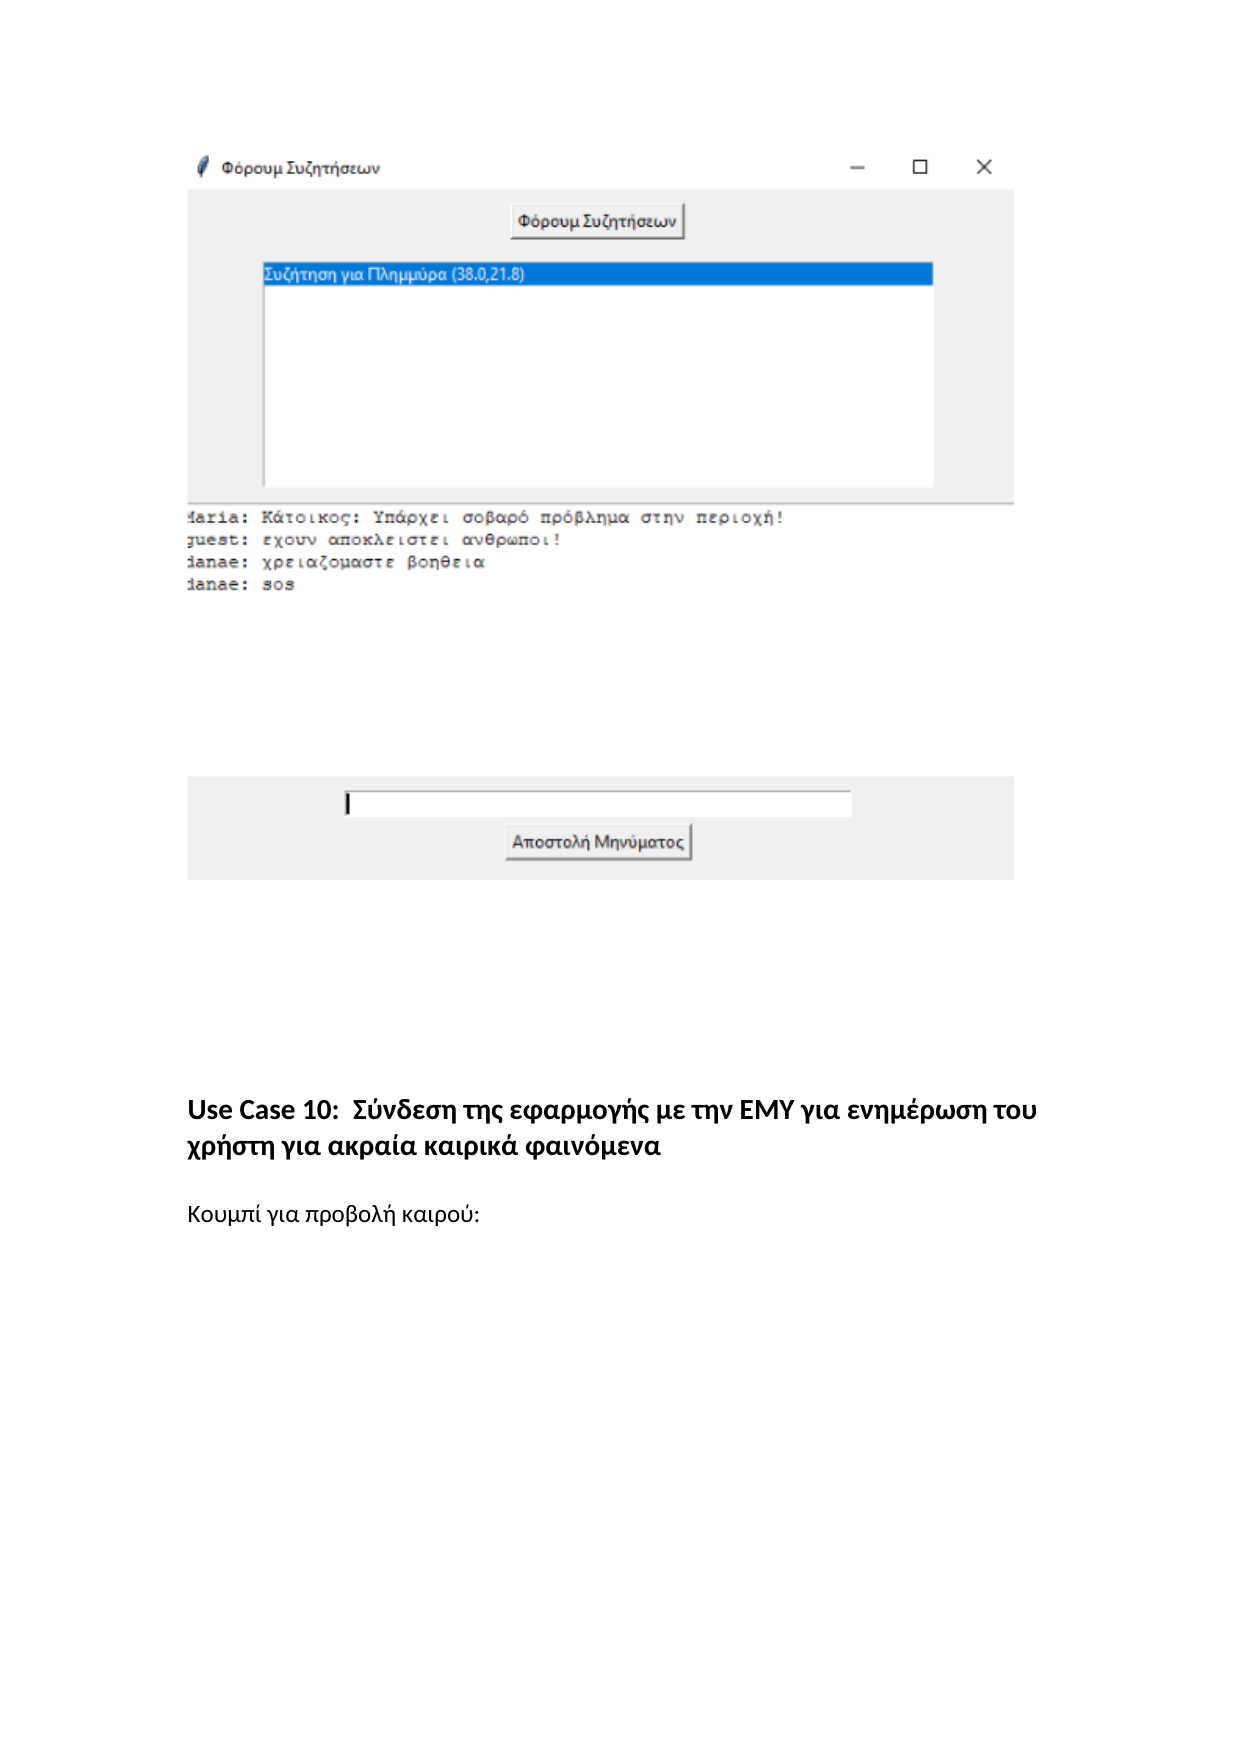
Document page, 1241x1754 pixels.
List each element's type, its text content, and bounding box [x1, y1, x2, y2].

picture [187, 150, 1014, 880]
text Κουμπί για προβολή καιρού: [187, 1198, 1053, 1229]
text Use Case 10: Σύνδεση της εφαρμογής με την ΕΜΥ για ενημέρωση του χρήστη για ακραία καιρικά φαινόμενα [187, 1091, 1053, 1162]
